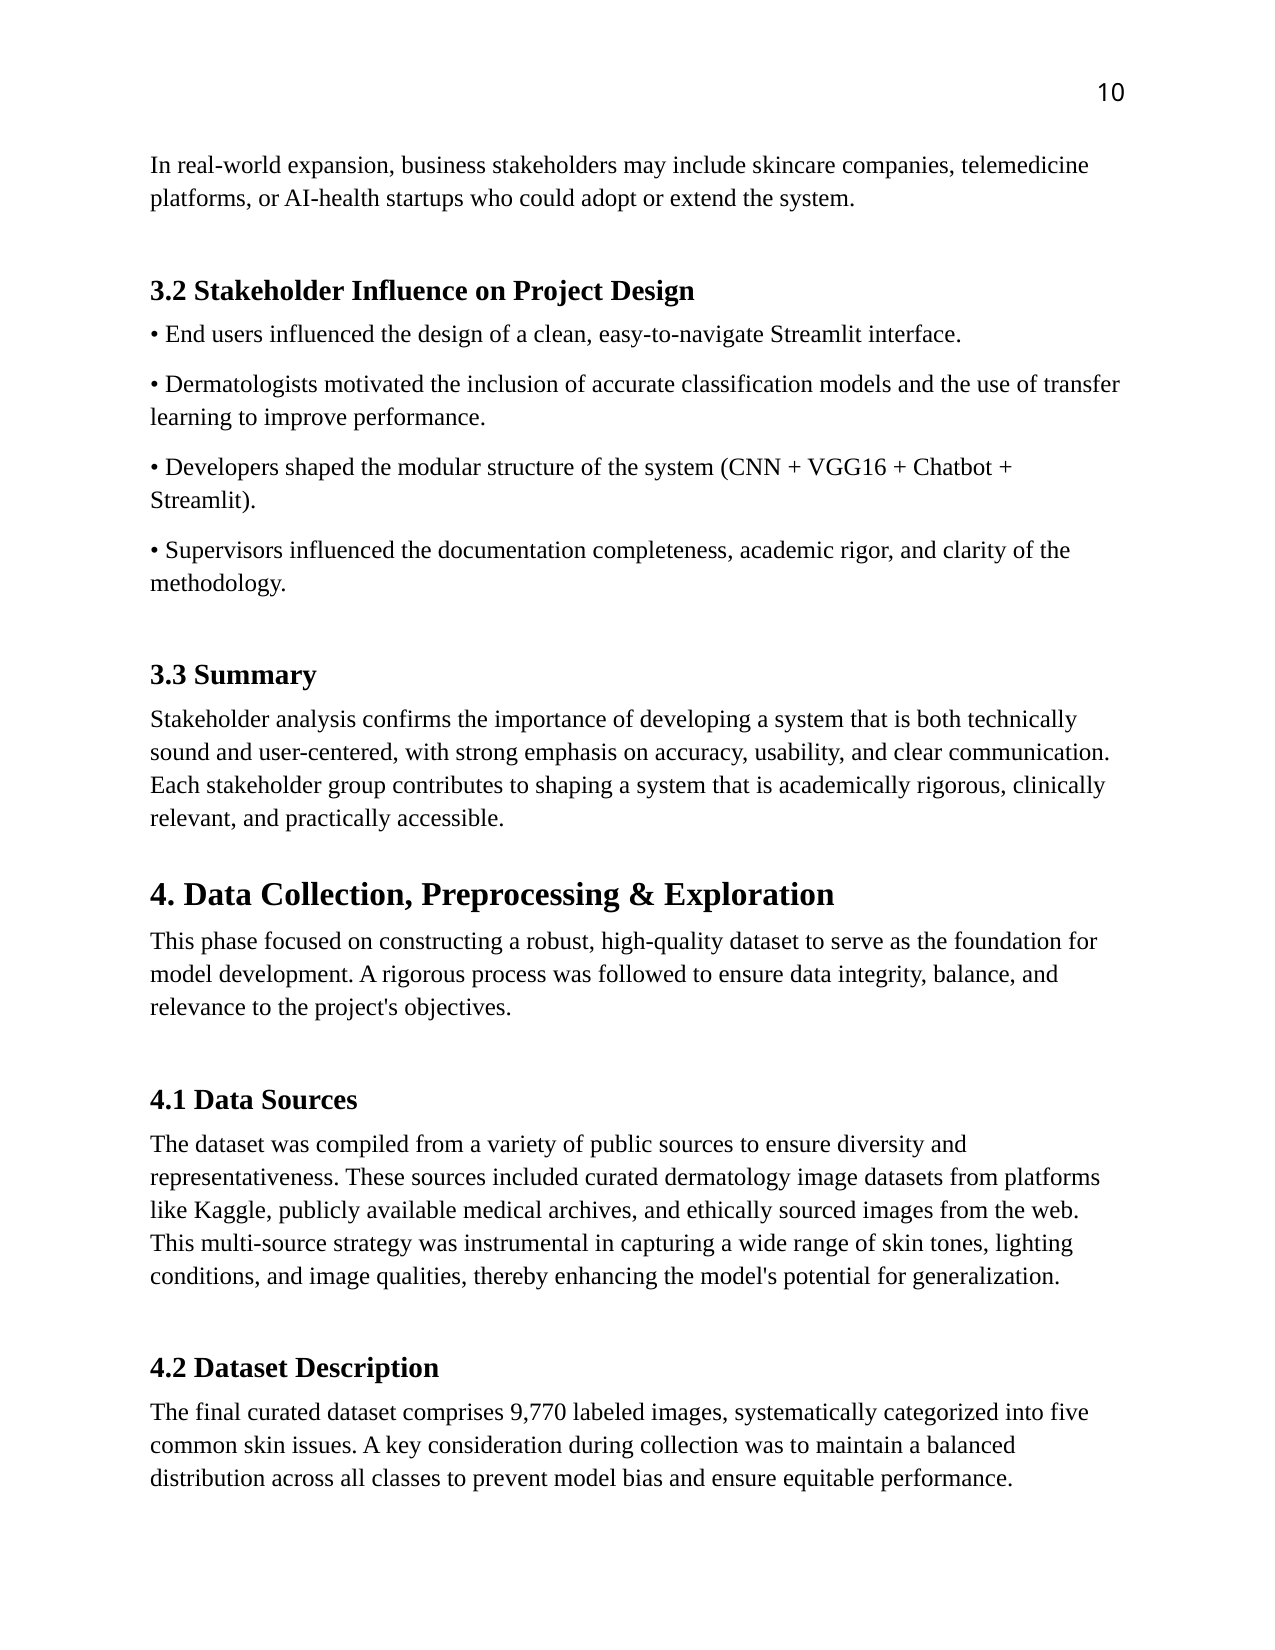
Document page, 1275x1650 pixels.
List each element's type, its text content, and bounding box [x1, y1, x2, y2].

text • Supervisors influenced the documentation completeness, academic rigor, and clarity of the methodology. [150, 535, 1125, 636]
subtitle 4. Data Collection, Preprocessing & Exploration [150, 874, 1125, 912]
subtitle 3.3 Summary [150, 657, 1125, 691]
subtitle 3.2 Stakeholder Influence on Project Design [150, 273, 1125, 306]
text In real-world expansion, business stakeholders may include skincare companies, telemedicine platforms, or AI-health startups who could adopt or extend the system. [150, 150, 1125, 251]
text The final curated dataset comprises 9,770 labeled images, systematically categorized into five common skin issues. A key consideration during collection was to maintain a balanced distribution across all classes to prevent model bias and ensure equitable performance. [150, 1397, 1125, 1492]
text The dataset was compiled from a variety of public sources to ensure diversity and representativeness. These sources included curated dermatology image datasets from platforms like Kaggle, publicly available medical archives, and ethically sourced images from the web. This multi-source strategy was instrumental in capturing a wide range of skin tones, lighting conditions, and image qualities, thereby enhancing the model's potential for generalization. [150, 1129, 1125, 1329]
text • Dermatologists motivated the inclusion of accurate classification models and the use of transfer learning to improve performance. [150, 369, 1125, 431]
text • Developers shaped the modular structure of the system (CNN + VGG16 + Chatbot + Streamlit). [150, 452, 1125, 514]
subtitle 4.1 Data Sources [150, 1082, 1125, 1116]
text Stakeholder analysis confirms the importance of developing a system that is both technically sound and user-centered, with strong emphasis on accuracy, usability, and clear communication. Each stakeholder group contributes to shaping a system that is academically rigorous, clinically relevant, and practically accessible. [150, 704, 1125, 832]
text • End users influenced the design of a clean, easy-to-navigate Streamlit interface. [150, 319, 1125, 348]
text This phase focused on constructing a robust, high-quality dataset to serve as the foundation for model development. A rigorous process was followed to ensure data integrity, balance, and relevance to the project's objectives. [150, 926, 1125, 1060]
subtitle 4.2 Dataset Description [150, 1351, 1125, 1384]
